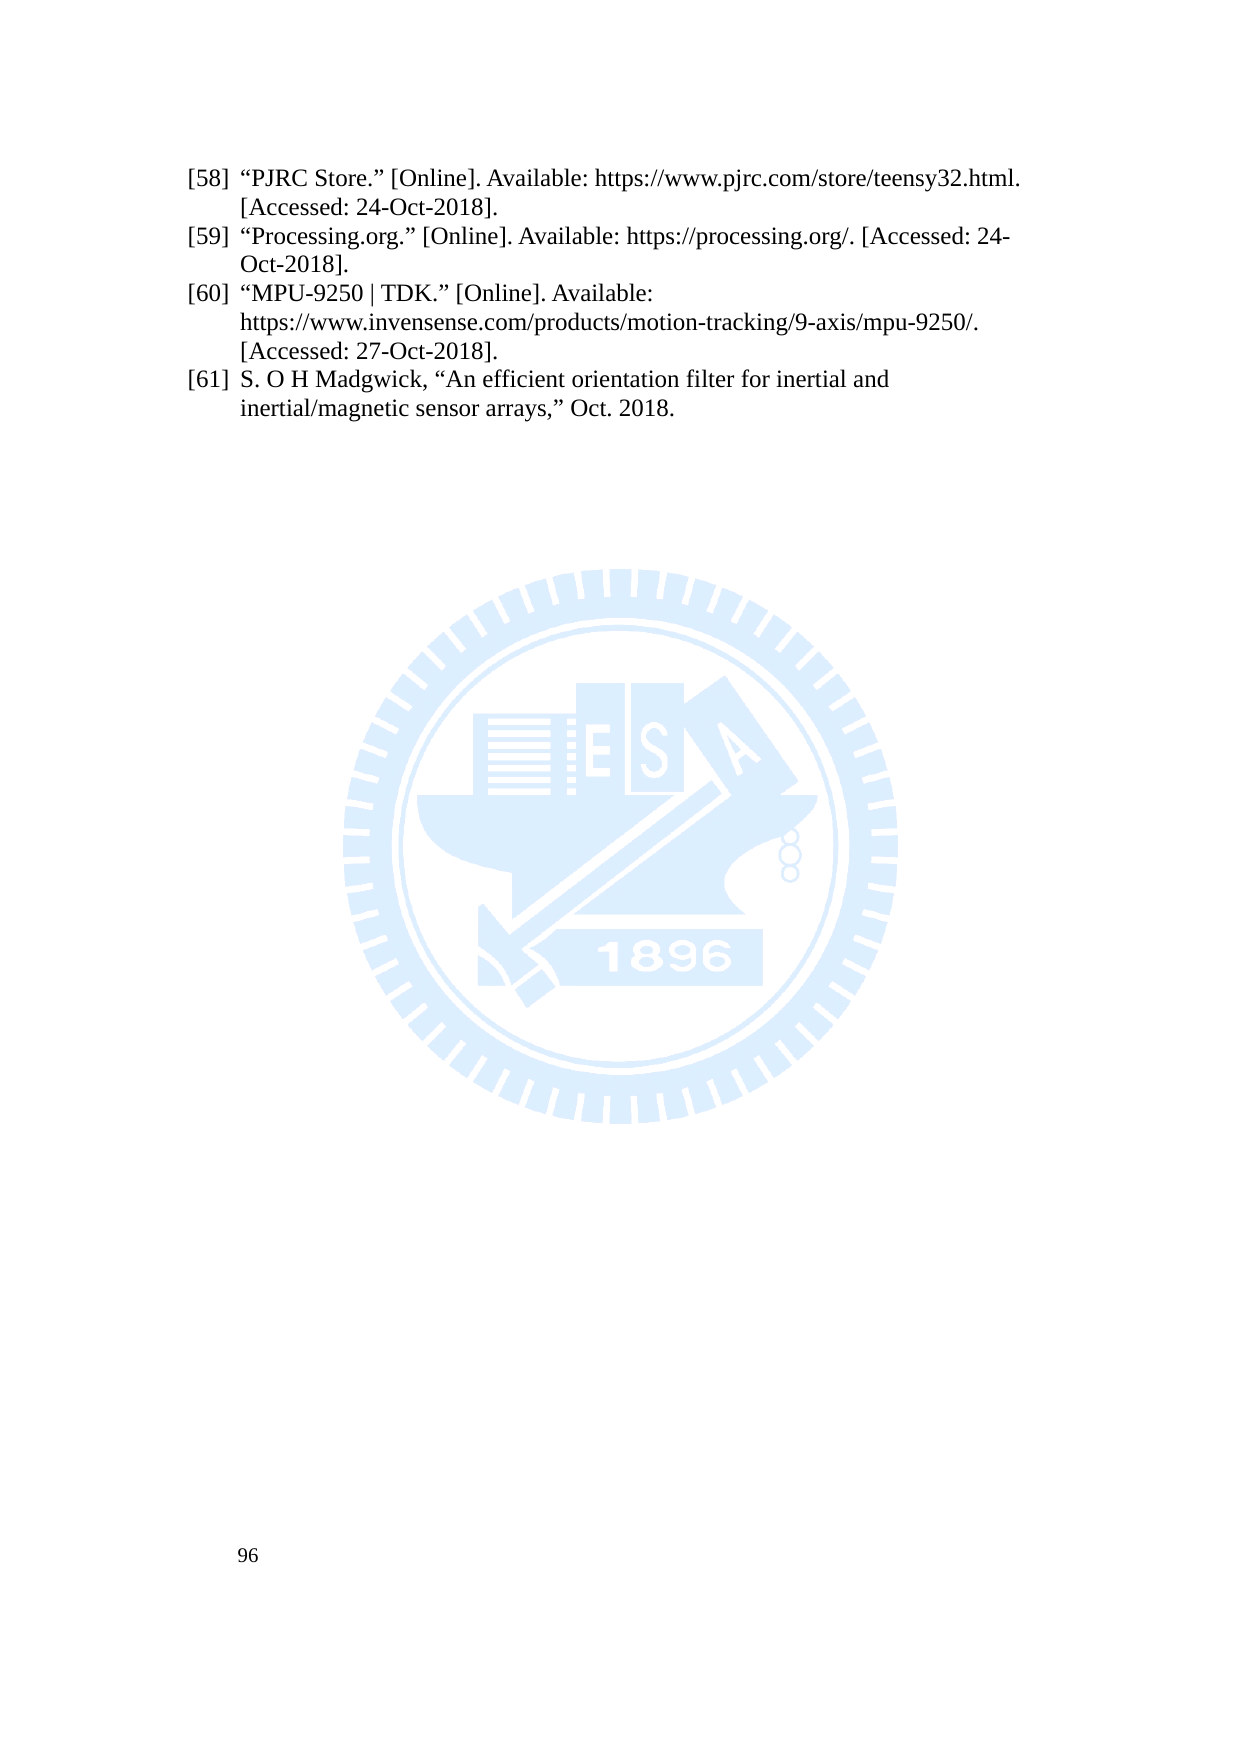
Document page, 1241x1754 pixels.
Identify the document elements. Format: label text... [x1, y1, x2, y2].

text [58] “PJRC Store.” [Online]. Available: https://www.pjrc.com/store/teensy32.html. [Accessed: 24-Oct-2018]. [187, 163, 1053, 221]
text [59] “Processing.org.” [Online]. Available: https://processing.org/. [Accessed: 24-Oct-2018]. [187, 221, 1053, 278]
text [61] S. O H Madgwick, “An efficient orientation filter for inertial and inertial/magnetic sensor arrays,” Oct. 2018. [187, 364, 1053, 422]
text [60] “MPU-9250 | TDK.” [Online]. Available: https://www.invensense.com/products/motion-tracking/9-axis/mpu-9250/. [Accessed: 27-Oct-2018]. [187, 278, 1053, 364]
